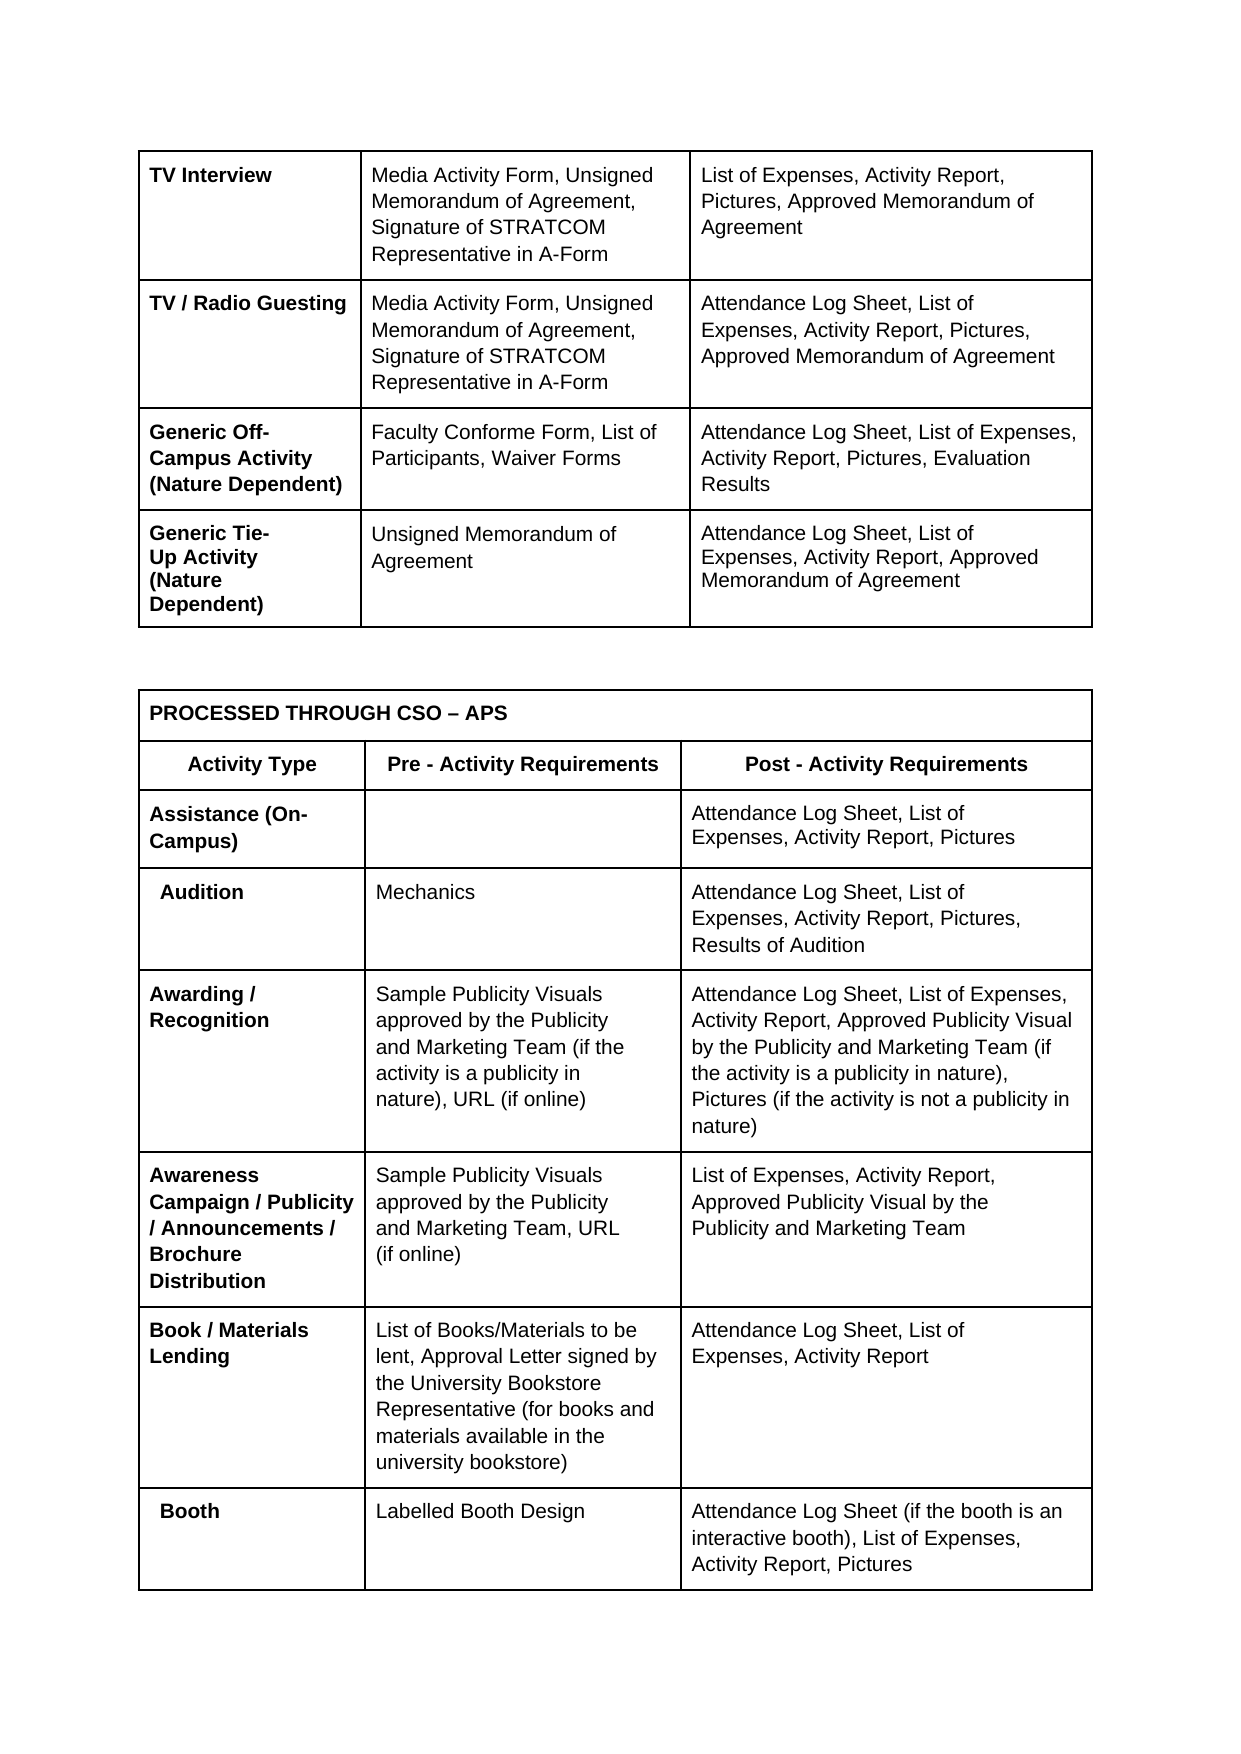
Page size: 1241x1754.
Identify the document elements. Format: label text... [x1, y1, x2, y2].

table_cell Labelled Booth Design [366, 1489, 680, 1589]
table_cell List of Expenses, Activity Report, Approved Publicity Visual by the Publicity and Marketing Team [682, 1153, 1091, 1306]
table_cell Attendance Log Sheet, List of Expenses, Activity Report, Pictures, Approved Memorandum of Agreement [691, 281, 1091, 407]
table_cell Mechanics [366, 869, 680, 969]
table_cell Attendance Log Sheet, List of Expenses, Activity Report, Pictures, Evaluation Results [691, 409, 1091, 509]
table_cell List of Expenses, Activity Report, Pictures, Approved Memorandum of Agreement [691, 152, 1091, 278]
table_cell [366, 791, 680, 867]
table_cell Audition [140, 869, 364, 969]
table_cell Unsigned Memorandum of Agreement [362, 511, 689, 626]
table_cell Generic Tie-Up Activity (Nature Dependent) [140, 511, 360, 626]
table_cell Awarding / Recognition [140, 971, 364, 1151]
table_cell Faculty Conforme Form, List of Participants, Waiver Forms [362, 409, 689, 509]
table_cell Media Activity Form, Unsigned Memorandum of Agreement, Signature of STRATCOM Representative in A-Form [362, 152, 689, 278]
table_cell Generic Off-Campus Activity (Nature Dependent) [140, 409, 360, 509]
table_cell Attendance Log Sheet, List of Expenses, Activity Report, Pictures, Results of Audition [682, 869, 1091, 969]
table_cell Assistance (On-Campus) [140, 791, 364, 867]
table_cell Attendance Log Sheet, List of Expenses, Activity Report, Approved Publicity Visual by the Publicity and Marketing Team (if the activity is a publicity in nature), Pictures (if the activity is not a publicity in nature) [682, 971, 1091, 1151]
table_cell Sample Publicity Visuals approved by the Publicity and Marketing Team (if the activity is a publicity in nature), URL (if online) [366, 971, 680, 1151]
table_cell Book / Materials Lending [140, 1308, 364, 1487]
table_cell Sample Publicity Visuals approved by the Publicity and Marketing Team, URL (if online) [366, 1153, 680, 1306]
table_cell List of Books/Materials to be lent, Approval Letter signed by the University Bookstore Representative (for books and materials available in the university bookstore) [366, 1308, 680, 1487]
table_cell Attendance Log Sheet, List of Expenses, Activity Report, Approved Memorandum of Agreement [691, 511, 1091, 626]
table_header PROCESSED THROUGH CSO – APS [140, 691, 1091, 739]
table_cell Media Activity Form, Unsigned Memorandum of Agreement, Signature of STRATCOM Representative in A-Form [362, 281, 689, 407]
table_cell Attendance Log Sheet (if the booth is an interactive booth), List of Expenses, Activity Report, Pictures [682, 1489, 1091, 1589]
table_cell Attendance Log Sheet, List of Expenses, Activity Report [682, 1308, 1091, 1487]
table_cell Activity Type [140, 742, 364, 789]
table_cell Post - Activity Requirements [682, 742, 1091, 789]
table_cell Booth [140, 1489, 364, 1589]
table_cell TV Interview [140, 152, 360, 278]
table_cell Attendance Log Sheet, List of Expenses, Activity Report, Pictures [682, 791, 1091, 867]
table_cell Pre - Activity Requirements [366, 742, 680, 789]
table_cell Awareness Campaign / Publicity / Announcements / Brochure Distribution [140, 1153, 364, 1306]
table_cell TV / Radio Guesting [140, 281, 360, 407]
